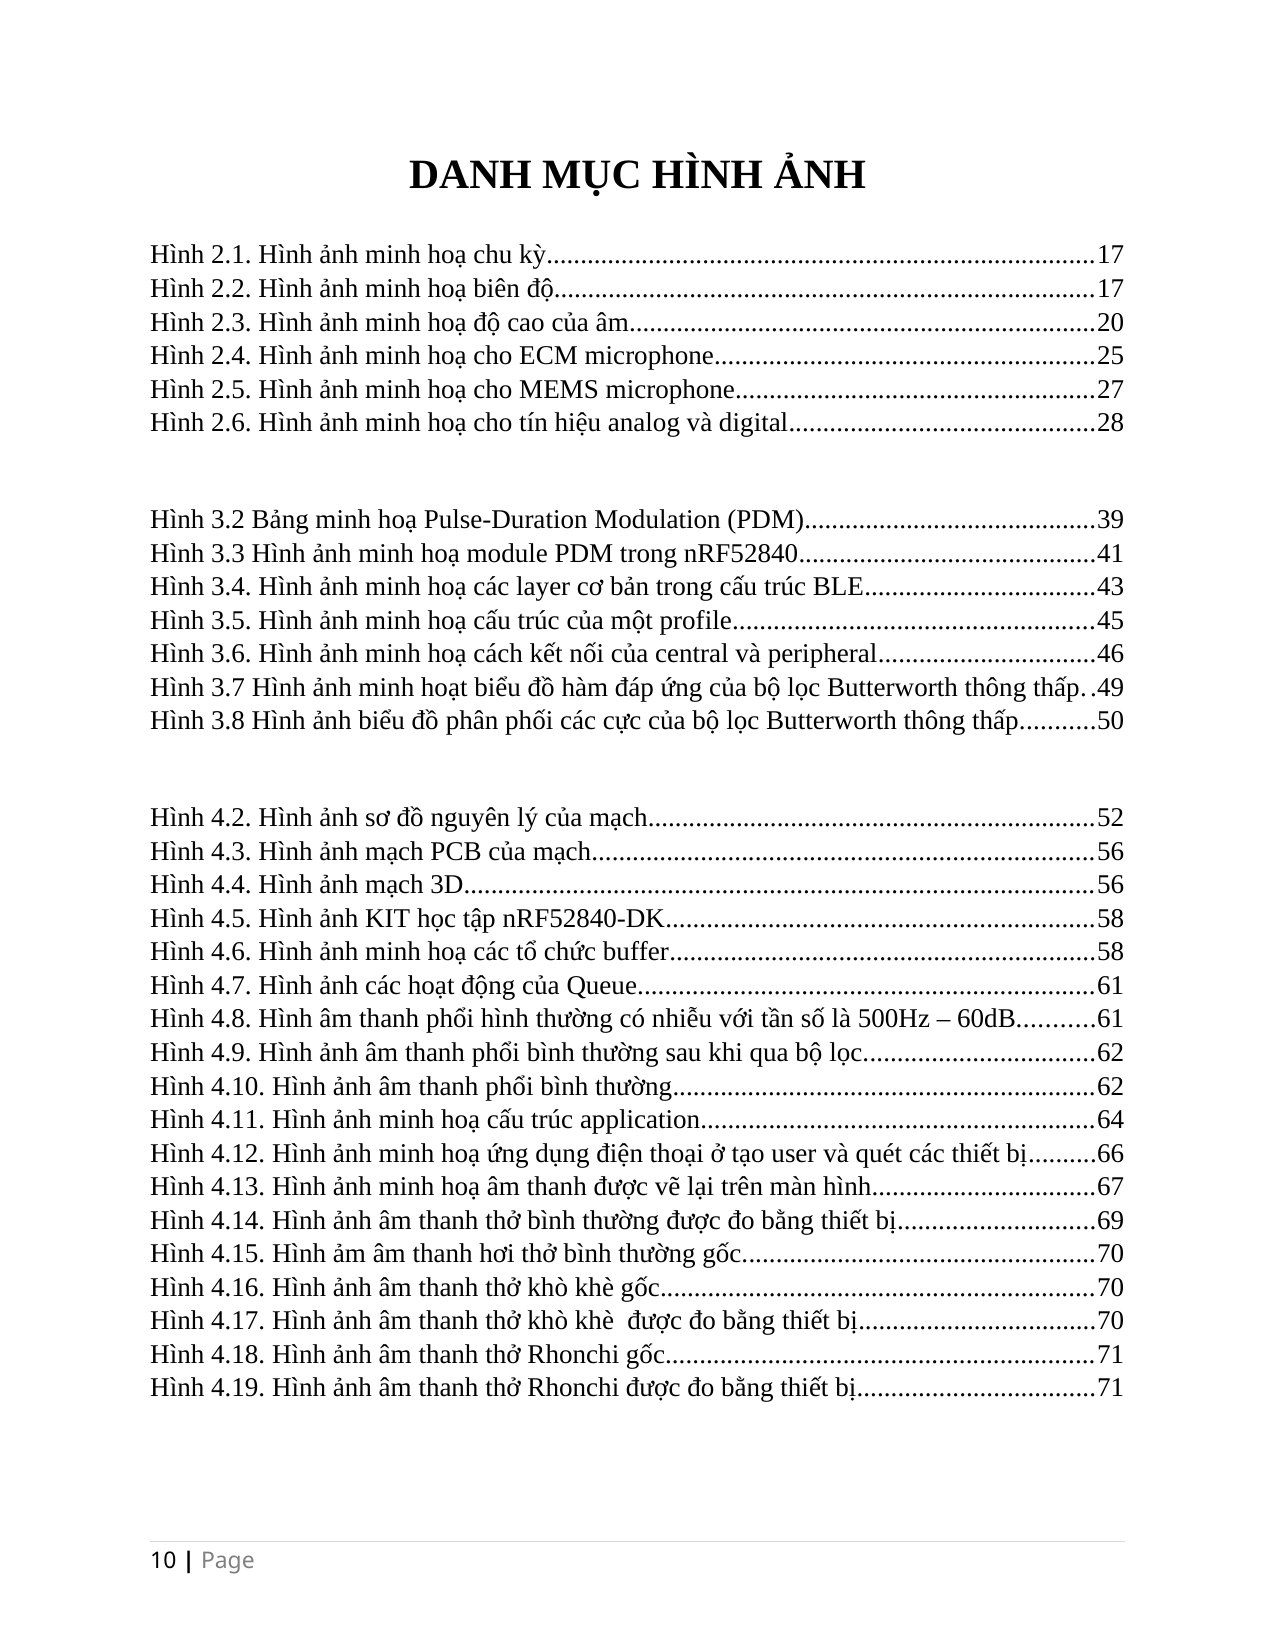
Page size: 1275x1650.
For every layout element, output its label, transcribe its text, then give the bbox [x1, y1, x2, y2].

text Hình 4.4. Hình ảnh mạch 3D. 56 [150, 868, 1125, 899]
text Hình 4.19. Hình ảnh âm thanh thở Rhonchi được đo bằng thiết bị 71 [150, 1371, 1125, 1403]
text Hình 4.14. Hình ảnh âm thanh thở bình thường được đo bằng thiết bị 69 [150, 1204, 1125, 1235]
text DANH MỤC HÌNH ẢNH [150, 150, 1125, 198]
text Hình 3.3 Hình ảnh minh hoạ module PDM trong nRF52840 41 [150, 537, 1125, 568]
text Hình 2.5. Hình ảnh minh hoạ cho MEMS microphone 27 [150, 373, 1125, 404]
text Hình 4.5. Hình ảnh KIT học tập nRF52840-DK 58 [150, 902, 1125, 933]
text Hình 3.2 Bảng minh hoạ Pulse-Duration Modulation (PDM) 39 [150, 503, 1125, 534]
text Hình 3.7 Hình ảnh minh hoạt biểu đồ hàm đáp ứng của bộ lọc Butterworth thông thấp 49 [150, 671, 1125, 702]
text Hình 4.7. Hình ảnh các hoạt động của Queue. 61 [150, 969, 1125, 1000]
text Hình 4.15. Hình ảm âm thanh hơi thở bình thường gốc. 70 [150, 1237, 1125, 1268]
text Hình 3.6. Hình ảnh minh hoạ cách kết nối của central và peripheral 46 [150, 637, 1125, 668]
text Hình 2.4. Hình ảnh minh hoạ cho ECM microphone 25 [150, 339, 1125, 370]
text Hình 4.8. Hình âm thanh phổi hình thường có nhiễu với tần số là 500Hz – 60dB. 61 [150, 1002, 1125, 1034]
text Hình 4.6. Hình ảnh minh hoạ các tổ chức buffer 58 [150, 935, 1125, 967]
text Hình 2.3. Hình ảnh minh hoạ độ cao của âm 20 [150, 306, 1125, 337]
text Hình 3.5. Hình ảnh minh hoạ cấu trúc của một profile 45 [150, 604, 1125, 635]
text Hình 4.13. Hình ảnh minh hoạ âm thanh được vẽ lại trên màn hình 67 [150, 1170, 1125, 1201]
text Hình 2.6. Hình ảnh minh hoạ cho tín hiệu analog và digital 28 [150, 406, 1125, 437]
text Hình 4.3. Hình ảnh mạch PCB của mạch 56 [150, 835, 1125, 866]
text Hình 2.2. Hình ảnh minh hoạ biên độ 17 [150, 272, 1125, 303]
text Hình 4.2. Hình ảnh sơ đồ nguyên lý của mạch 52 [150, 801, 1125, 832]
text Hình 4.16. Hình ảnh âm thanh thở khò khè gốc 70 [150, 1271, 1125, 1302]
text Hình 3.8 Hình ảnh biểu đồ phân phối các cực của bộ lọc Butterworth thông thấp 50 [150, 704, 1125, 736]
text Hình 4.9. Hình ảnh âm thanh phổi bình thường sau khi qua bộ lọc. 62 [150, 1036, 1125, 1067]
text Hình 2.1. Hình ảnh minh hoạ chu kỳ 17 [150, 238, 1125, 270]
text Hình 4.18. Hình ảnh âm thanh thở Rhonchi gốc 71 [150, 1338, 1125, 1369]
text Hình 4.17. Hình ảnh âm thanh thở khò khè được đo bằng thiết bị 70 [150, 1304, 1125, 1336]
text Hình 4.12. Hình ảnh minh hoạ ứng dụng điện thoại ở tạo user và quét các thiết bị 66 [150, 1137, 1125, 1168]
text Hình 4.10. Hình ảnh âm thanh phổi bình thường 62 [150, 1069, 1125, 1101]
text Hình 4.11. Hình ảnh minh hoạ cấu trúc application 64 [150, 1103, 1125, 1134]
text Hình 3.4. Hình ảnh minh hoạ các layer cơ bản trong cấu trúc BLE 43 [150, 570, 1125, 601]
